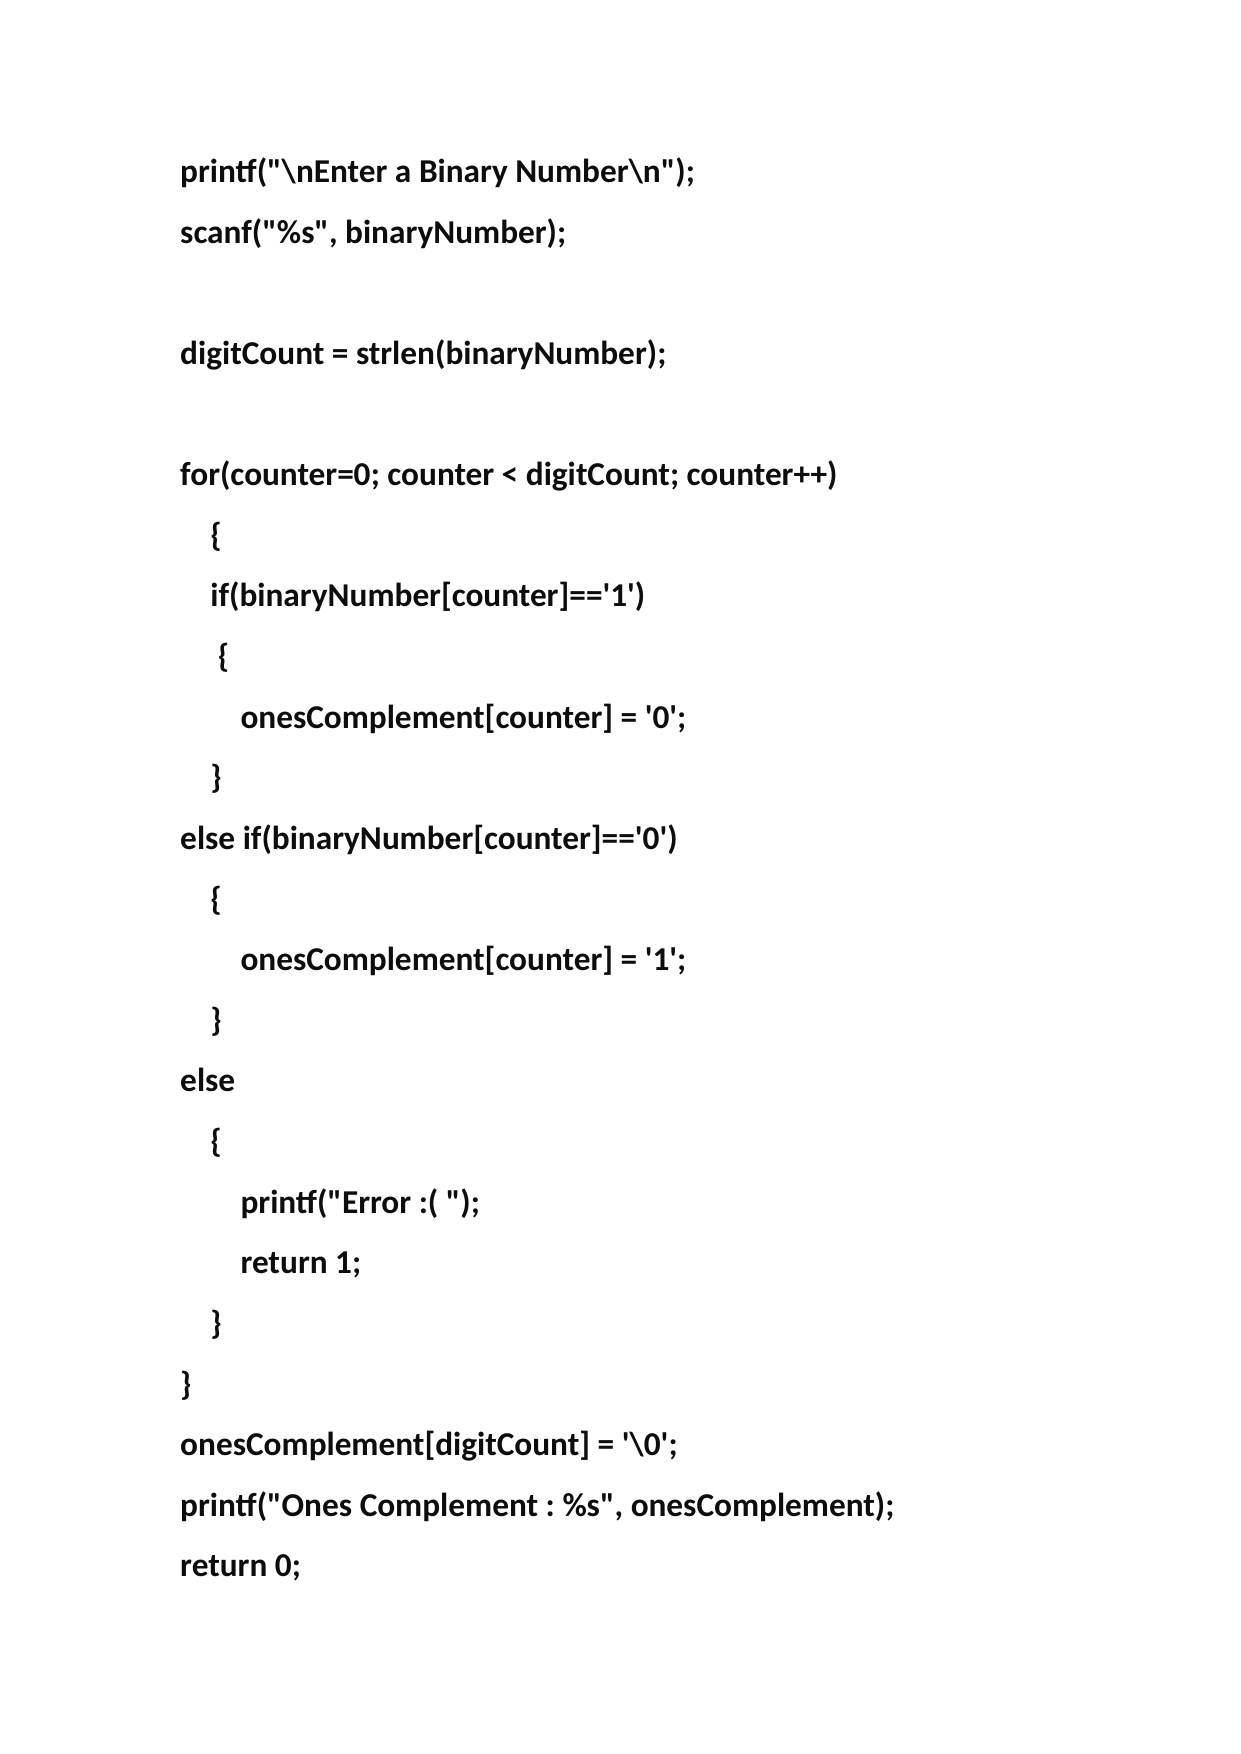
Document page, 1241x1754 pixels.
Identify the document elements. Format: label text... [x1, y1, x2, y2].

text } [150, 999, 1090, 1039]
text { [150, 514, 1090, 554]
text else if(binaryNumber[counter]=='0') [150, 817, 1090, 858]
text printf("Ones Complement : %s", onesComplement); [150, 1484, 1090, 1524]
text onesComplement[digitCount] = '\0'; [150, 1423, 1090, 1464]
text { [150, 877, 1090, 918]
text digitCount = strlen(binaryNumber); [150, 332, 1090, 373]
text } [150, 1302, 1090, 1343]
text if(binaryNumber[counter]=='1') [150, 574, 1090, 615]
text { [150, 635, 1090, 676]
text onesComplement[counter] = '1'; [150, 938, 1090, 979]
text printf("\nEnter a Binary Number\n"); [150, 150, 1090, 191]
text printf("Error :( "); [150, 1181, 1090, 1221]
text for(counter=0; counter < digitCount; counter++) [150, 453, 1090, 494]
text } [150, 756, 1090, 797]
text return 1; [150, 1241, 1090, 1282]
text onesComplement[counter] = '0'; [150, 696, 1090, 736]
text } [150, 1362, 1090, 1403]
text else [150, 1059, 1090, 1100]
text scanf("%s", binaryNumber); [150, 211, 1090, 251]
text return 0; [150, 1544, 1090, 1585]
text { [150, 1120, 1090, 1161]
